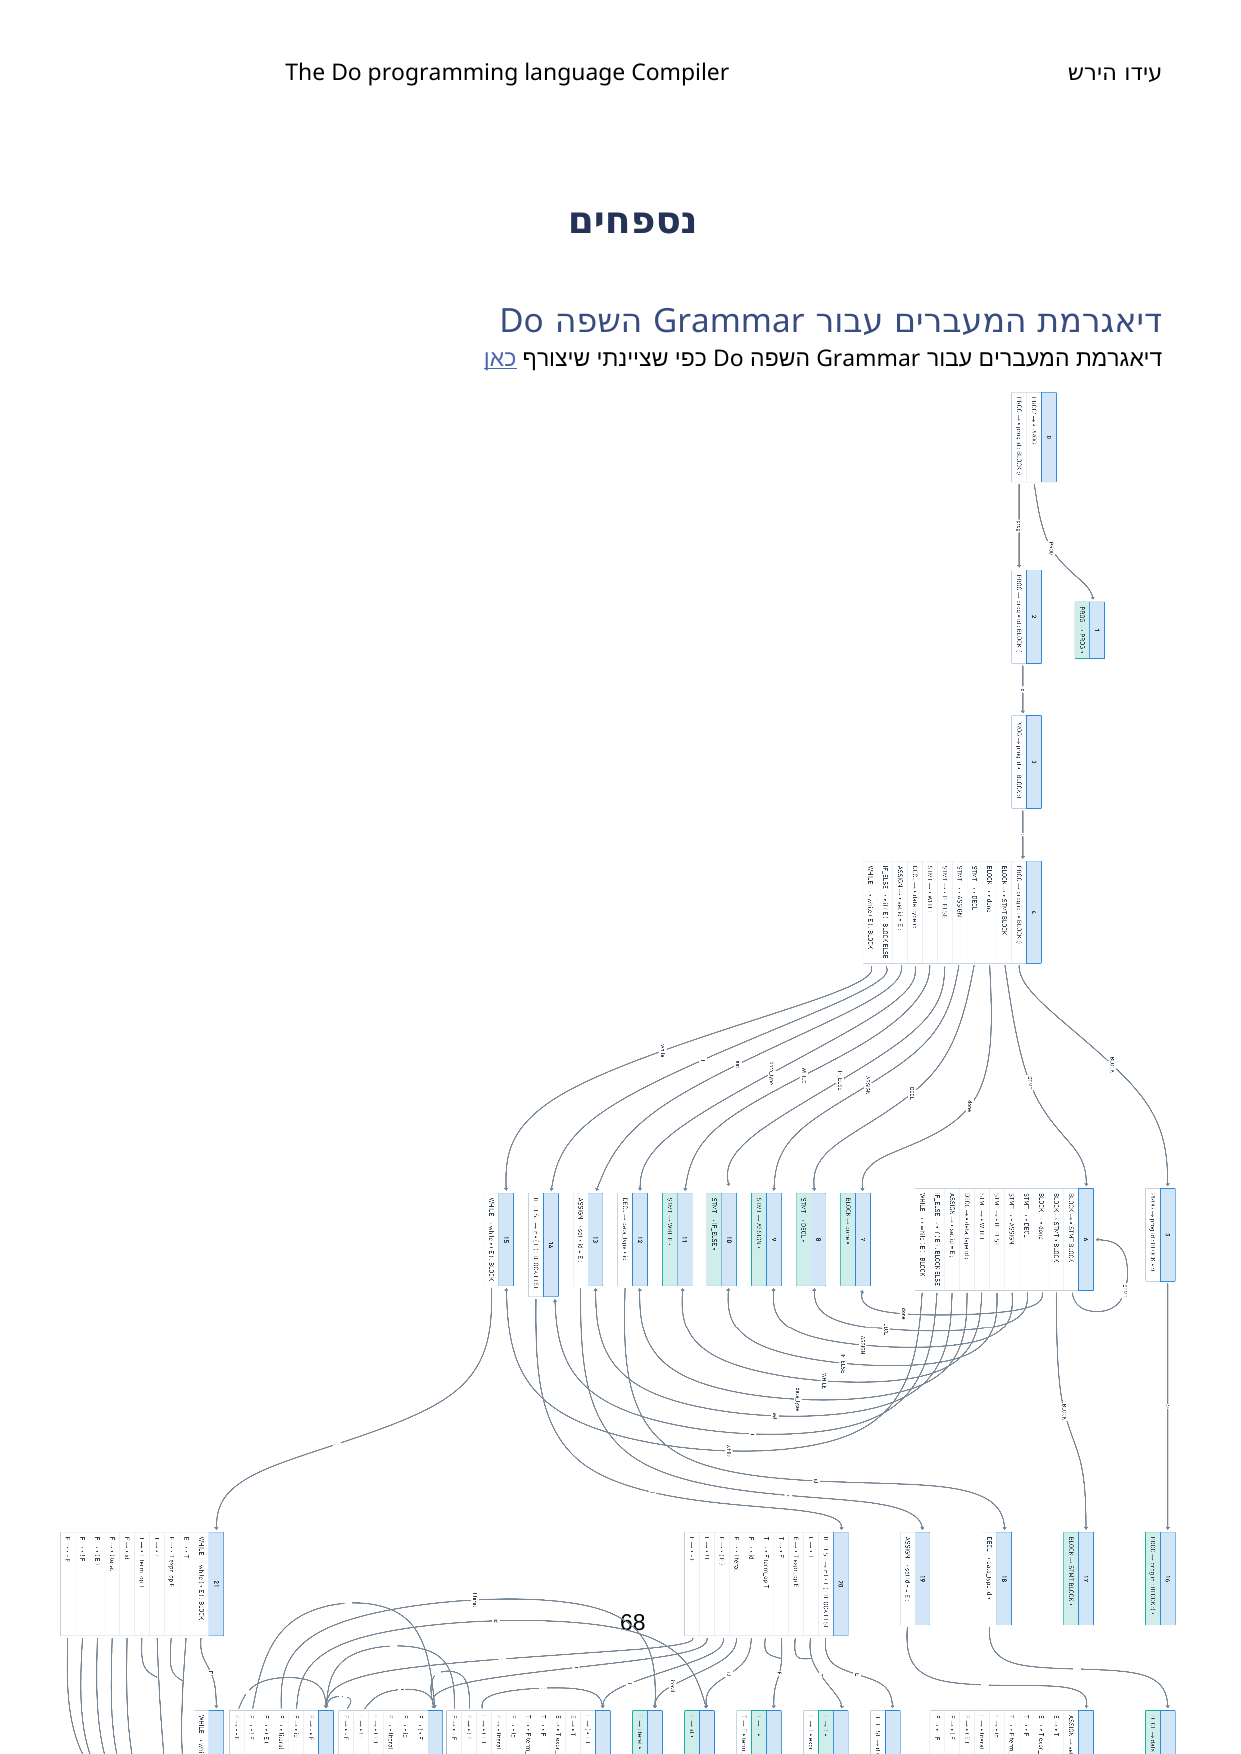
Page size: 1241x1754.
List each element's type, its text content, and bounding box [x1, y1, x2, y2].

subtitle דיאגרמת המעברים עבור Grammar השפה Do [103, 297, 1162, 342]
text דיאגרמת המעברים עבור Grammar השפה Do כפי שציינתי שיצורף כאן [103, 342, 1162, 373]
subtitle נספחים [103, 198, 1162, 242]
